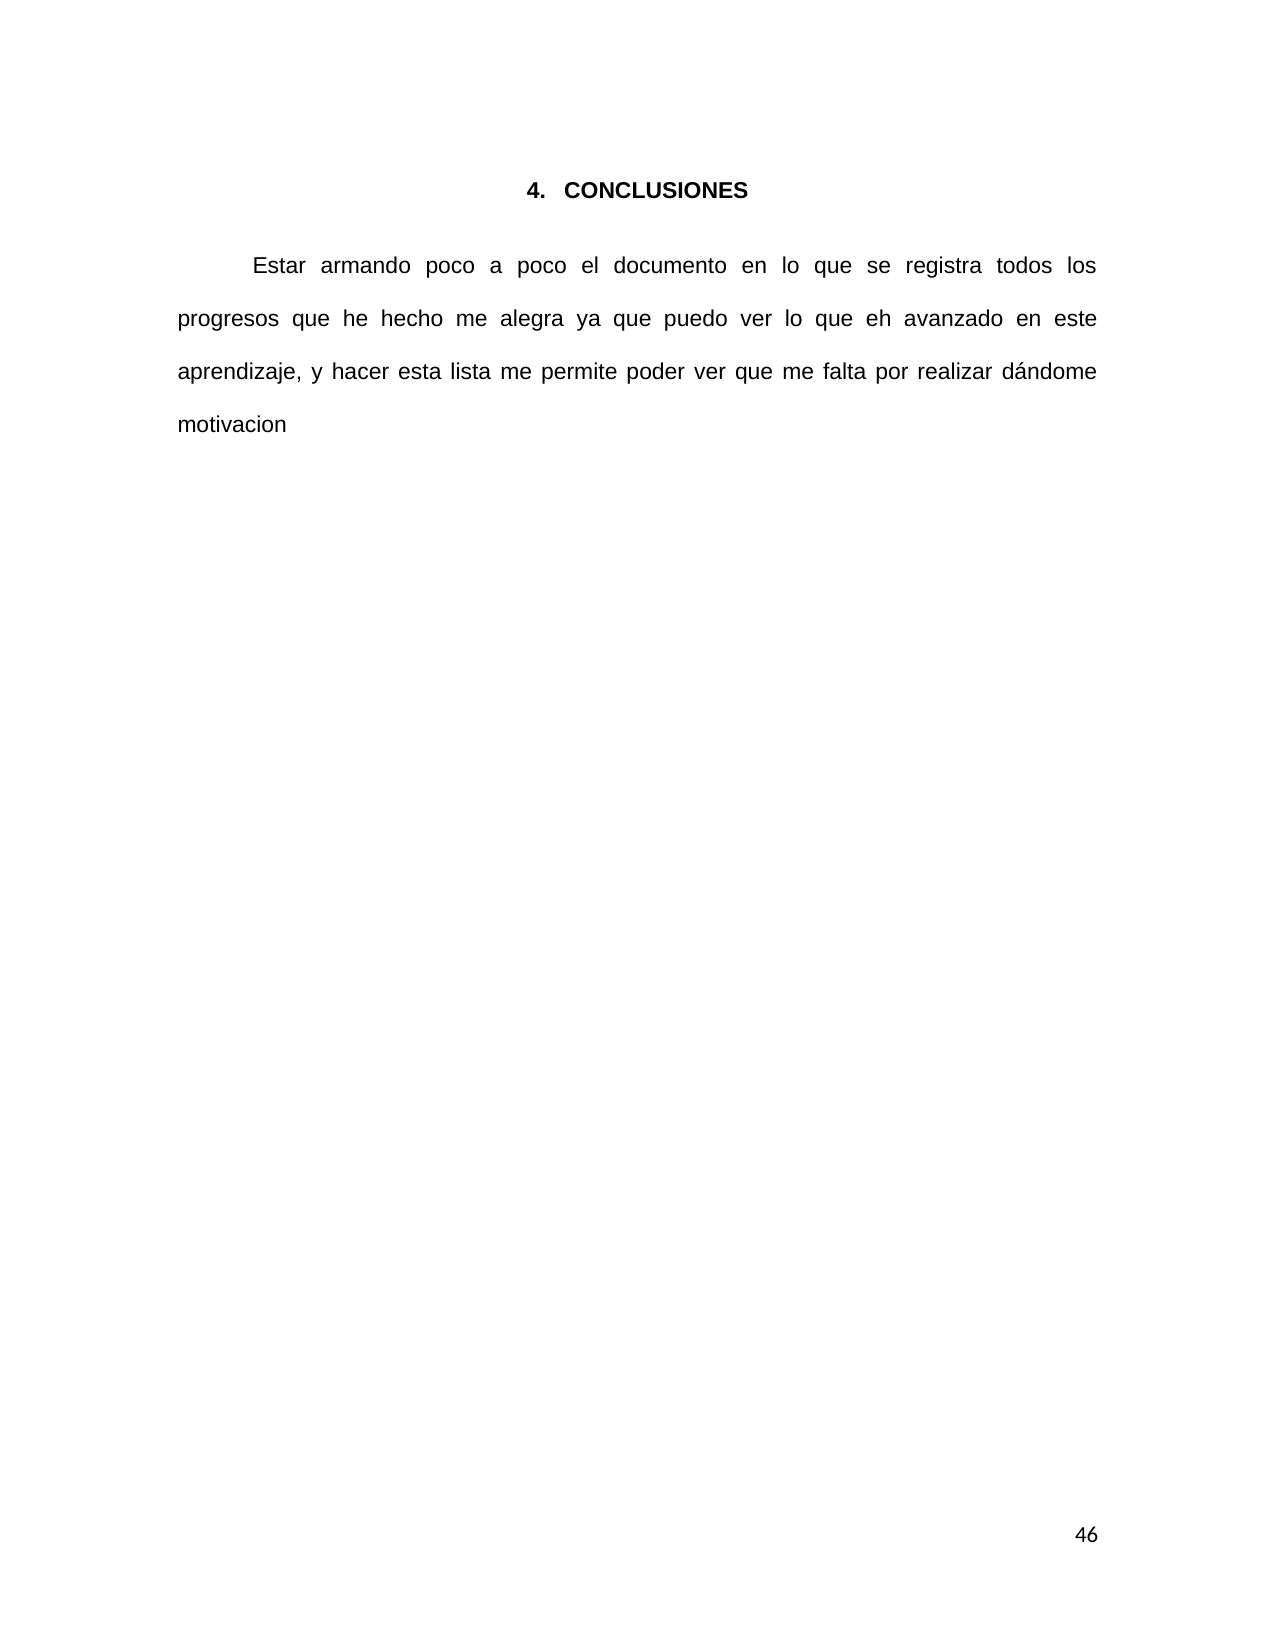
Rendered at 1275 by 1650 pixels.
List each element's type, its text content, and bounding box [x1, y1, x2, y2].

text Estar armando poco a poco el documento en lo que se registra todos los progresos que he hecho me alegra ya que puedo ver lo que eh avanzado en este aprendizaje, y hacer esta lista me permite poder ver que me falta por realizar dándome motivacion [177, 252, 1098, 437]
subtitle CONCLUSIONES [177, 177, 1098, 203]
